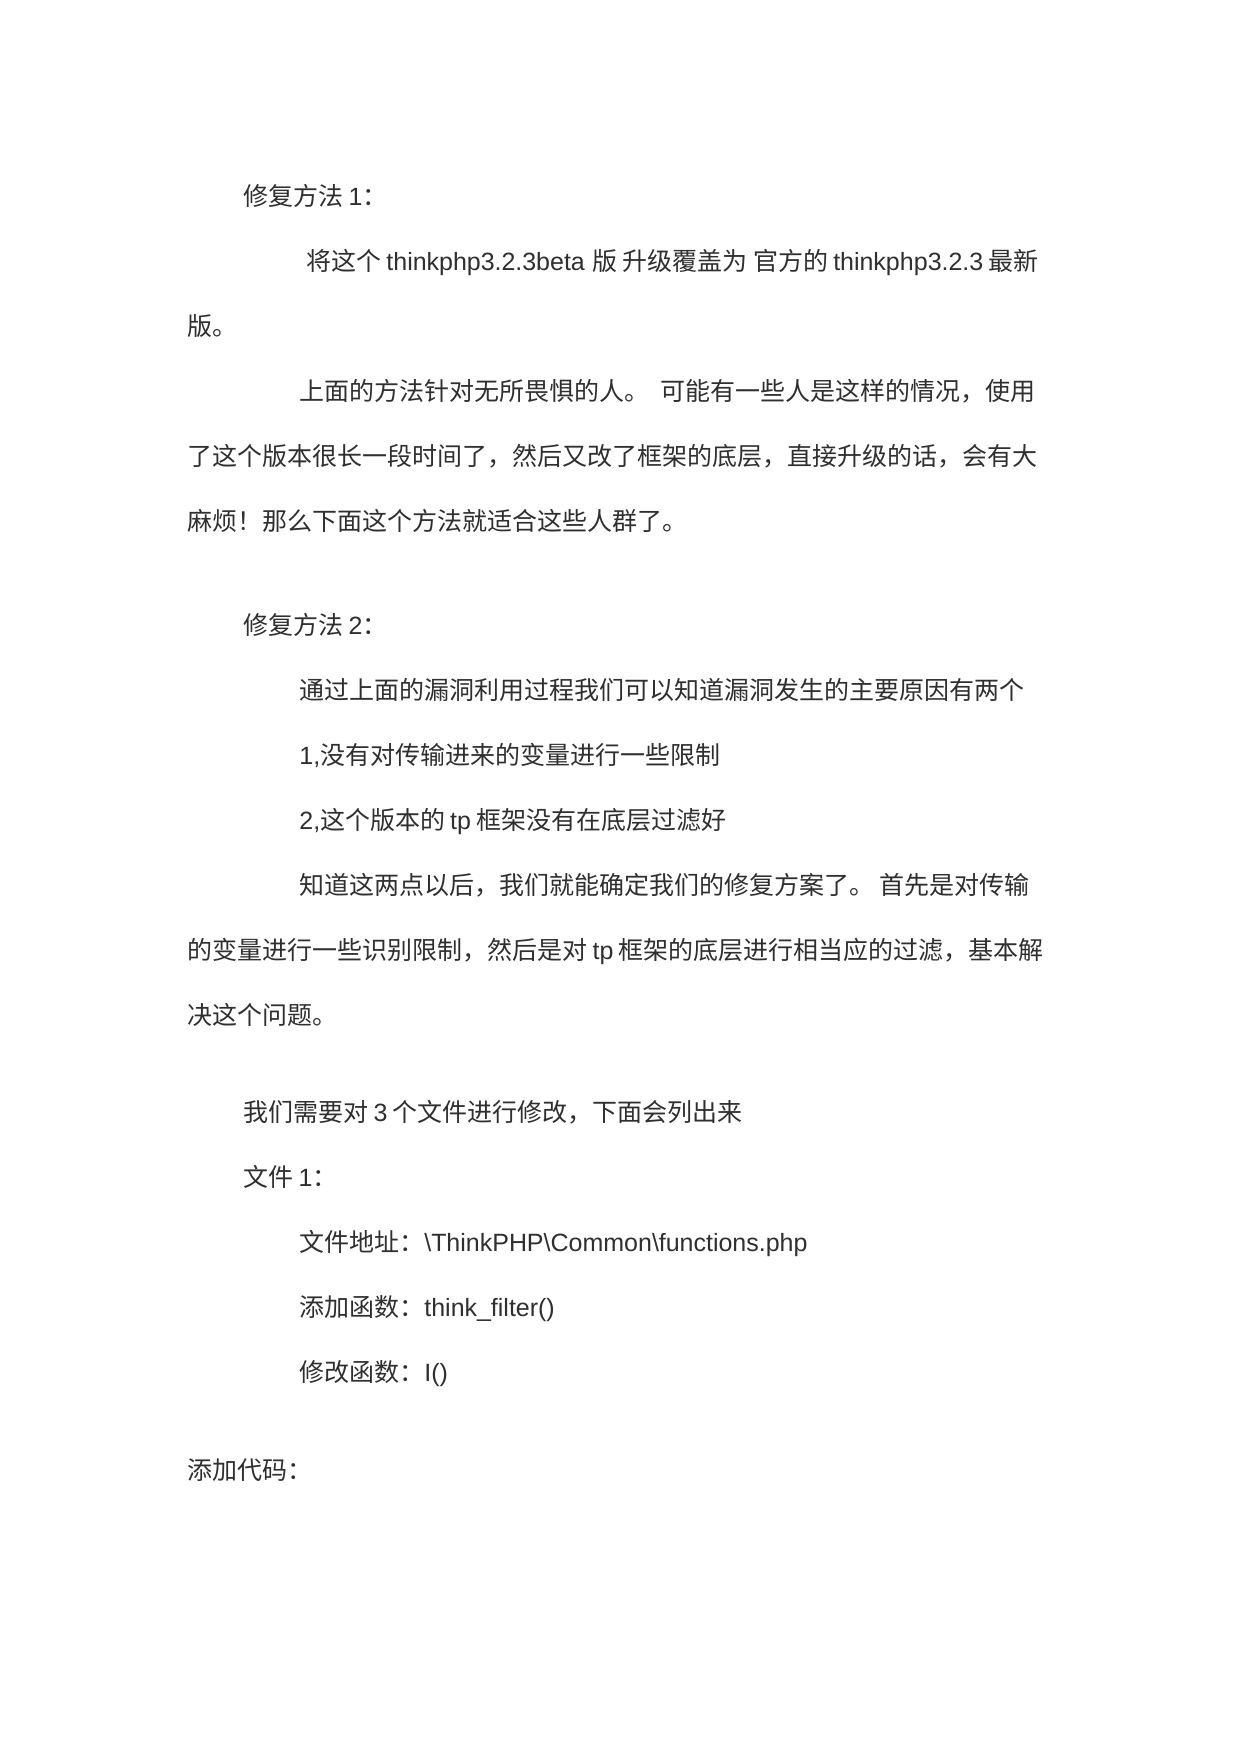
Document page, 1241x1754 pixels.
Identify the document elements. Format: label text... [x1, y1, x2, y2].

text 修复方法2： 通过上面的漏洞利用过程我们可以知道漏洞发生的主要原因有两个 1,没有对传输进来的变量进行一些限制 2,这个版本的tp框架没有在底层过滤好 知道这两点以后，我们就能确定我们的修复方案了。 首先是对传输的变量进行一些识别限制，然后是对tp框架的底层进行相当应的过滤，基本解决这个问题。 我们需要对3个文件进行修改，下面会列出来 文件1： 文件地址：\ThinkPHP\Common\functions.php 添加函数：think_filter() 修改函数：I() 添加代码： [187, 591, 1053, 1501]
text 修复方法1： 将这个thinkphp3.2.3beta 版 升级覆盖为 官方的thinkphp3.2.3最新版。 上面的方法针对无所畏惧的人。 可能有一些人是这样的情况，使用了这个版本很长一段时间了，然后又改了框架的底层，直接升级的话，会有大麻烦！那么下面这个方法就适合这些人群了。 [187, 162, 1053, 552]
